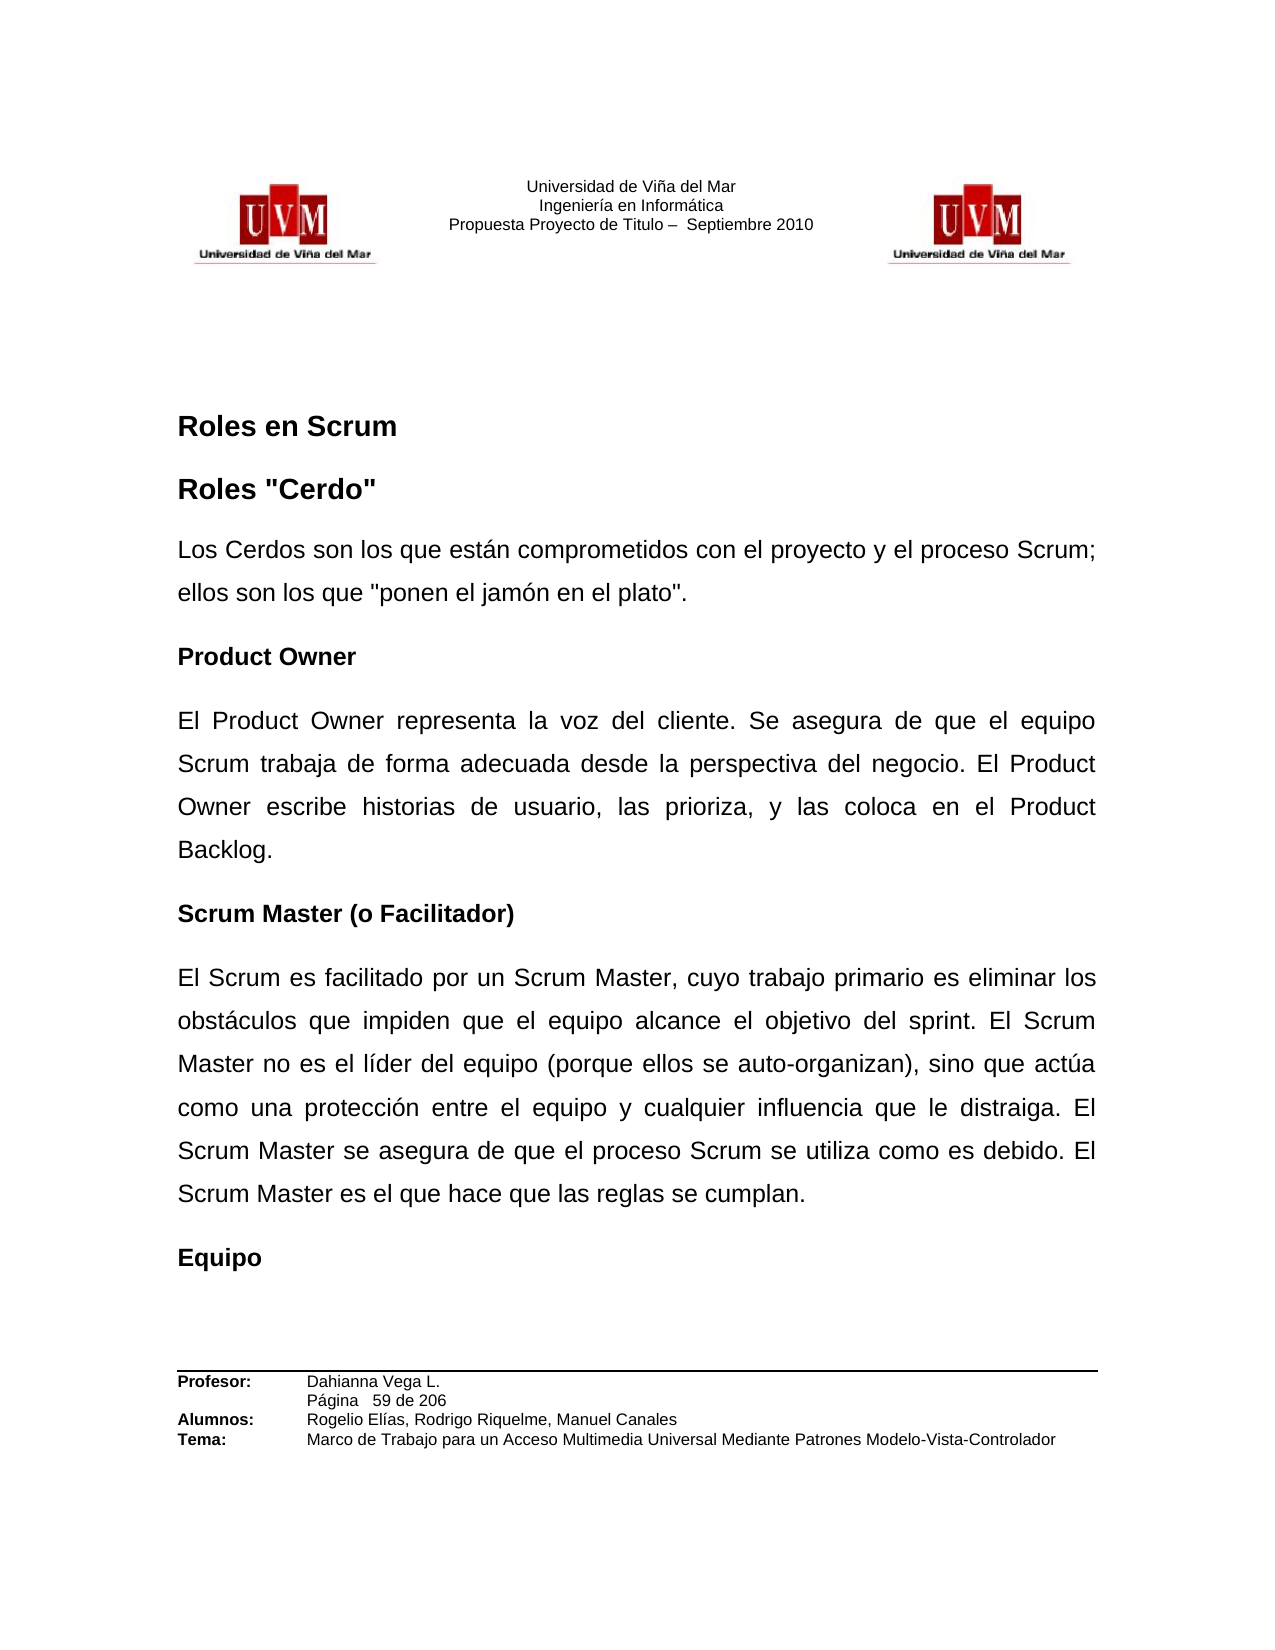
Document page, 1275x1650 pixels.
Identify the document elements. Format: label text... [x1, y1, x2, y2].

text El Product Owner representa la voz del cliente. Se asegura de que el equipo Scrum trabaja de forma adecuada desde la perspectiva del negocio. El Product Owner escribe historias de usuario, las prioriza, y las coloca en el Product Backlog. [177, 706, 1098, 864]
text Product Owner [177, 642, 1098, 671]
text Los Cerdos son los que están comprometidos con el proyecto y el proceso Scrum; ellos son los que "ponen el jamón en el plato". [177, 535, 1098, 607]
text Scrum Master (o Facilitador) [177, 899, 1098, 928]
subtitle Roles en Scrum [177, 409, 1098, 443]
text El Scrum es facilitado por un Scrum Master, cuyo trabajo primario es eliminar los obstáculos que impiden que el equipo alcance el objetivo del sprint. El Scrum Master no es el líder del equipo (porque ellos se auto-organizan), sino que actúa como una protección entre el equipo y cualquier influencia que le distraiga. El Scrum Master se asegura de que el proceso Scrum se utiliza como es debido. El Scrum Master es el que hace que las reglas se cumplan. [177, 963, 1098, 1207]
subtitle Roles "Cerdo" [177, 472, 1098, 506]
picture [177, 176, 390, 267]
text Equipo [177, 1243, 1098, 1271]
picture [871, 176, 1084, 267]
